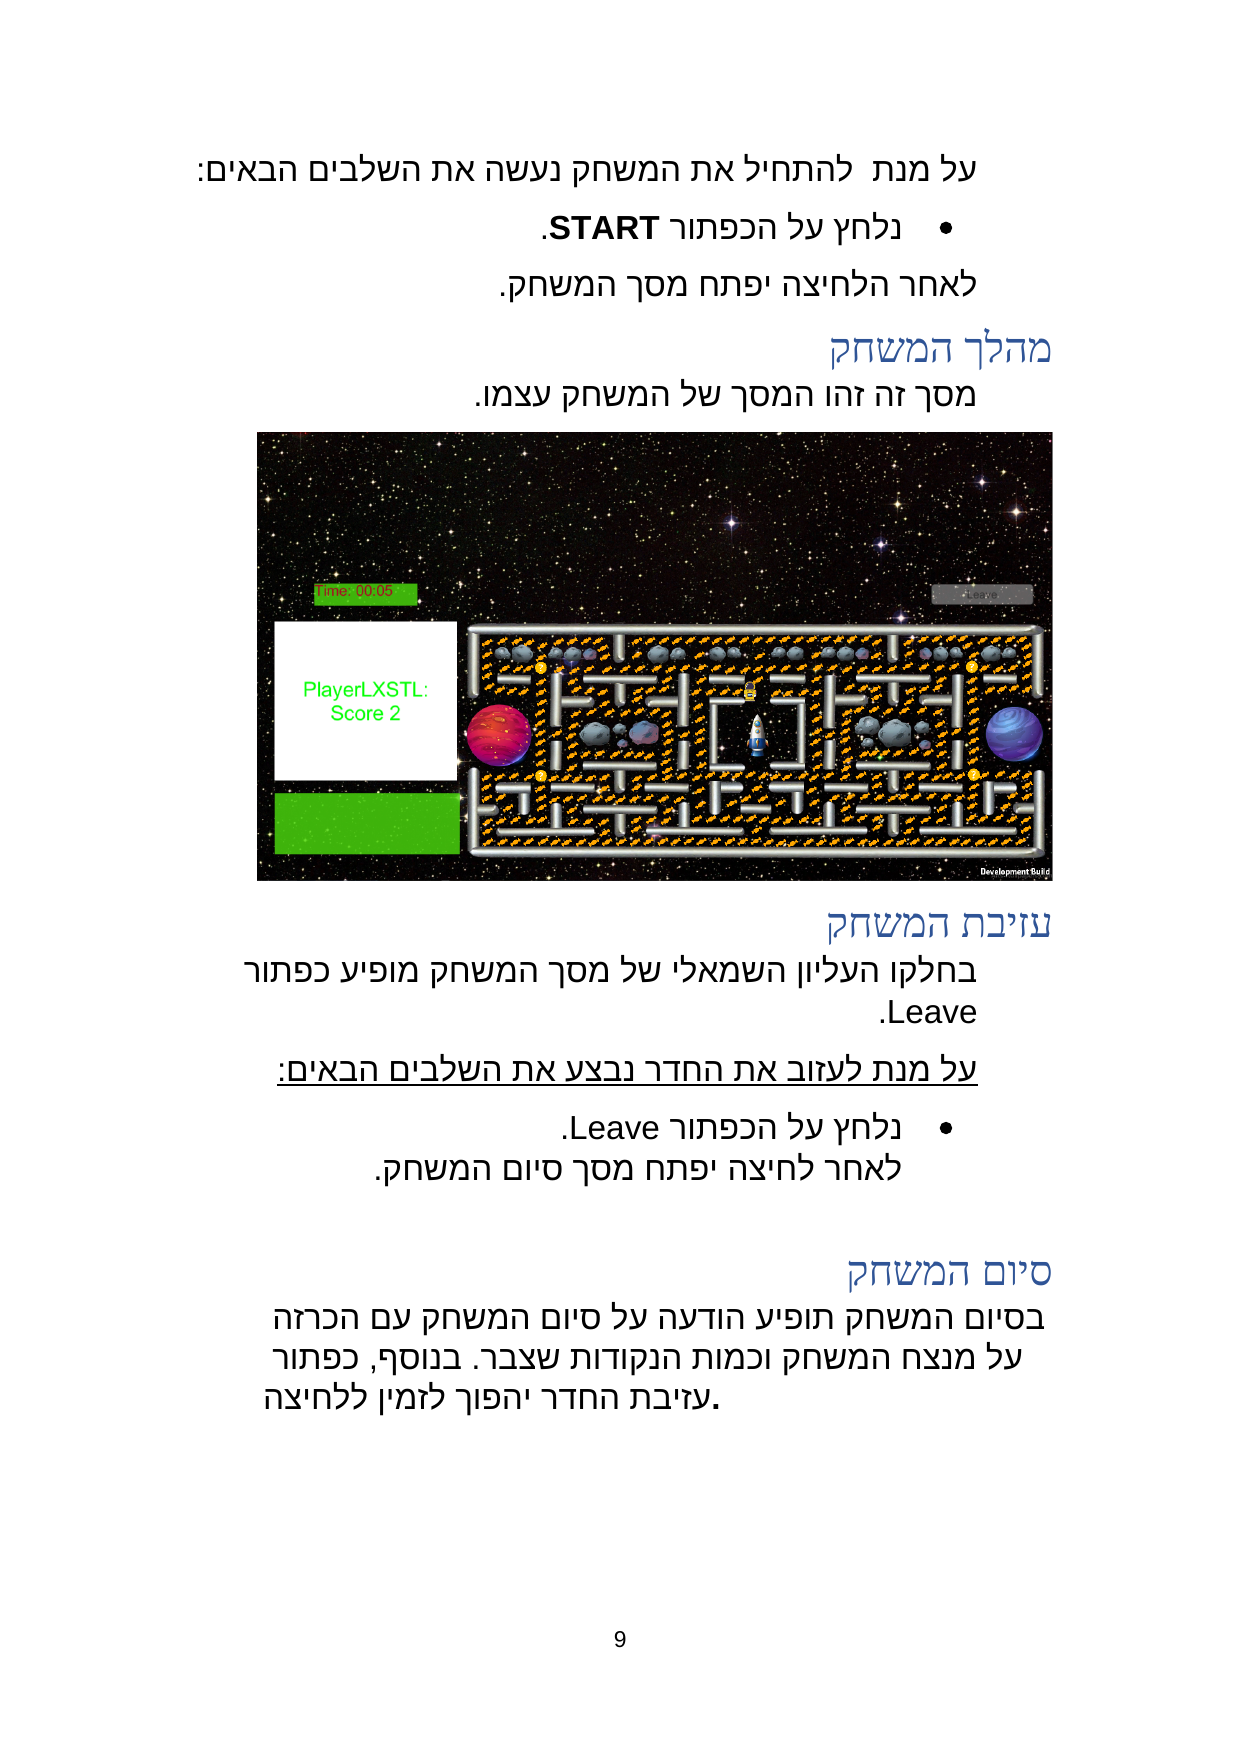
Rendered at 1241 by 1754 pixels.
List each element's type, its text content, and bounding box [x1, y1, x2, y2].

subtitle סיום המשחק [187, 1246, 1053, 1294]
subtitle עזיבת המשחק [187, 899, 1053, 947]
text על מנת להתחיל את המשחק נעשה את השלבים הבאים: [187, 150, 978, 188]
subtitle מהלך המשחק [187, 323, 1053, 371]
text לאחר הלחיצה יפתח מסך המשחק. [187, 265, 978, 304]
text בחלקו העליון השמאלי של מסך המשחק מופיע כפתור Leave. [187, 951, 978, 1031]
list מסך זה זהו המסך של המשחק עצמו. [187, 375, 978, 413]
list לאחר לחיצה יפתח מסך סיום המשחק. [187, 1149, 903, 1187]
picture [257, 432, 1053, 881]
list נלחץ על הכפתור Leave. [187, 1108, 940, 1147]
text על מנת לעזוב את החדר נבצע את השלבים הבאים: [187, 1050, 978, 1089]
list בסיום המשחק תופיע הודעה על סיום המשחק עם הכרזה על מנצח המשחק וכמות הנקודות שצבר. בנוסף, כפתור עזיבת החדר יהפוך לזמין ללחיצה. [262, 1298, 1053, 1417]
list נלחץ על הכפתור START. [187, 208, 940, 247]
